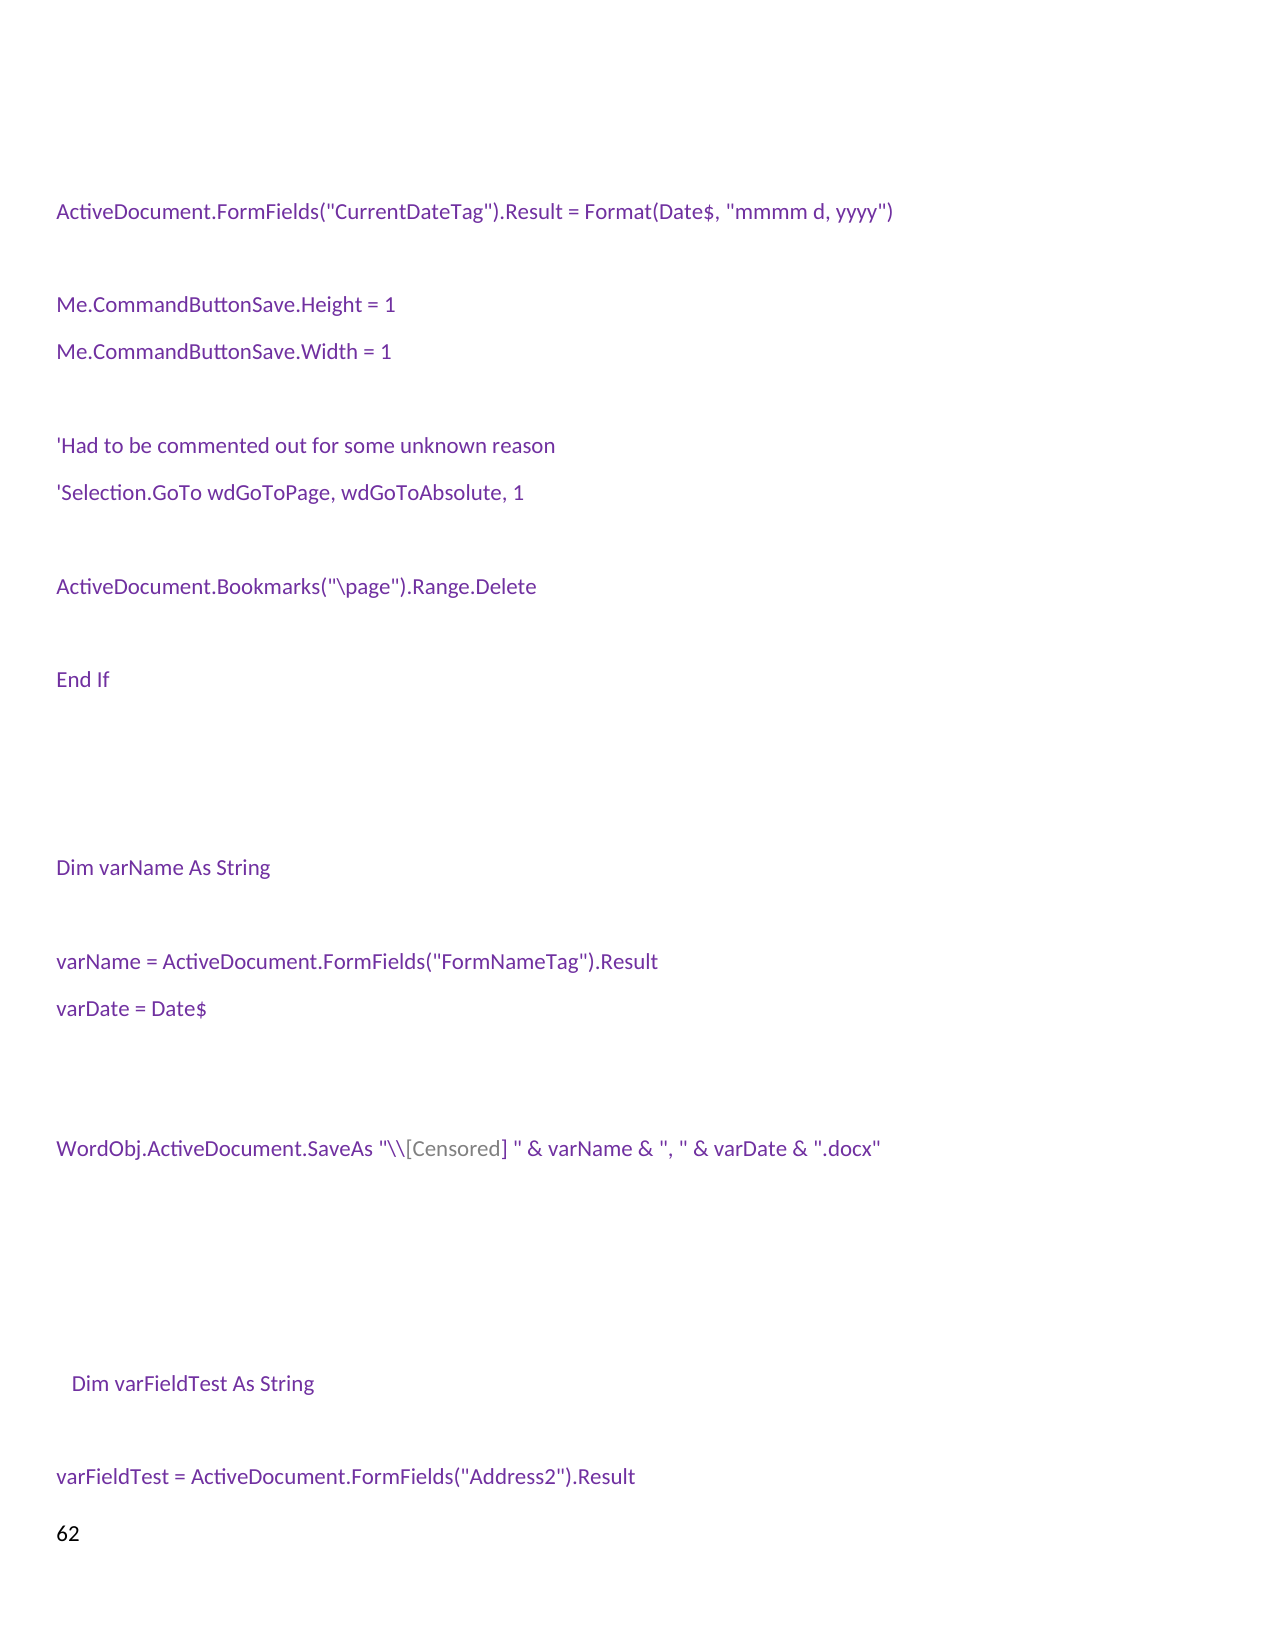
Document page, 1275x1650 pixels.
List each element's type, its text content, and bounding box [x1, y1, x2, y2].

text Dim varName As String [56, 853, 1106, 881]
text 'Had to be commented out for some unknown reason [56, 431, 1106, 459]
text Dim varFieldTest As String [56, 1369, 1106, 1397]
text Me.CommandButtonSave.Width = 1 [56, 337, 1106, 366]
text WordObj.ActiveDocument.SaveAs "\\[Censored] " & varName & ", " & varDate & ".docx" [56, 1134, 1106, 1162]
text varName = ActiveDocument.FormFields("FormNameTag").Result [56, 947, 1106, 975]
text ActiveDocument.FormFields("CurrentDateTag").Result = Format(Date$, "mmmm d, yyyy") [56, 197, 1106, 225]
text varFieldTest = ActiveDocument.FormFields("Address2").Result [56, 1462, 1106, 1491]
text End If [56, 666, 1106, 694]
text 'Selection.GoTo wdGoToPage, wdGoToAbsolute, 1 [56, 478, 1106, 506]
text Me.CommandButtonSave.Height = 1 [56, 291, 1106, 319]
text varDate = Date$ [56, 994, 1106, 1022]
text ActiveDocument.Bookmarks("\page").Range.Delete [56, 572, 1106, 600]
